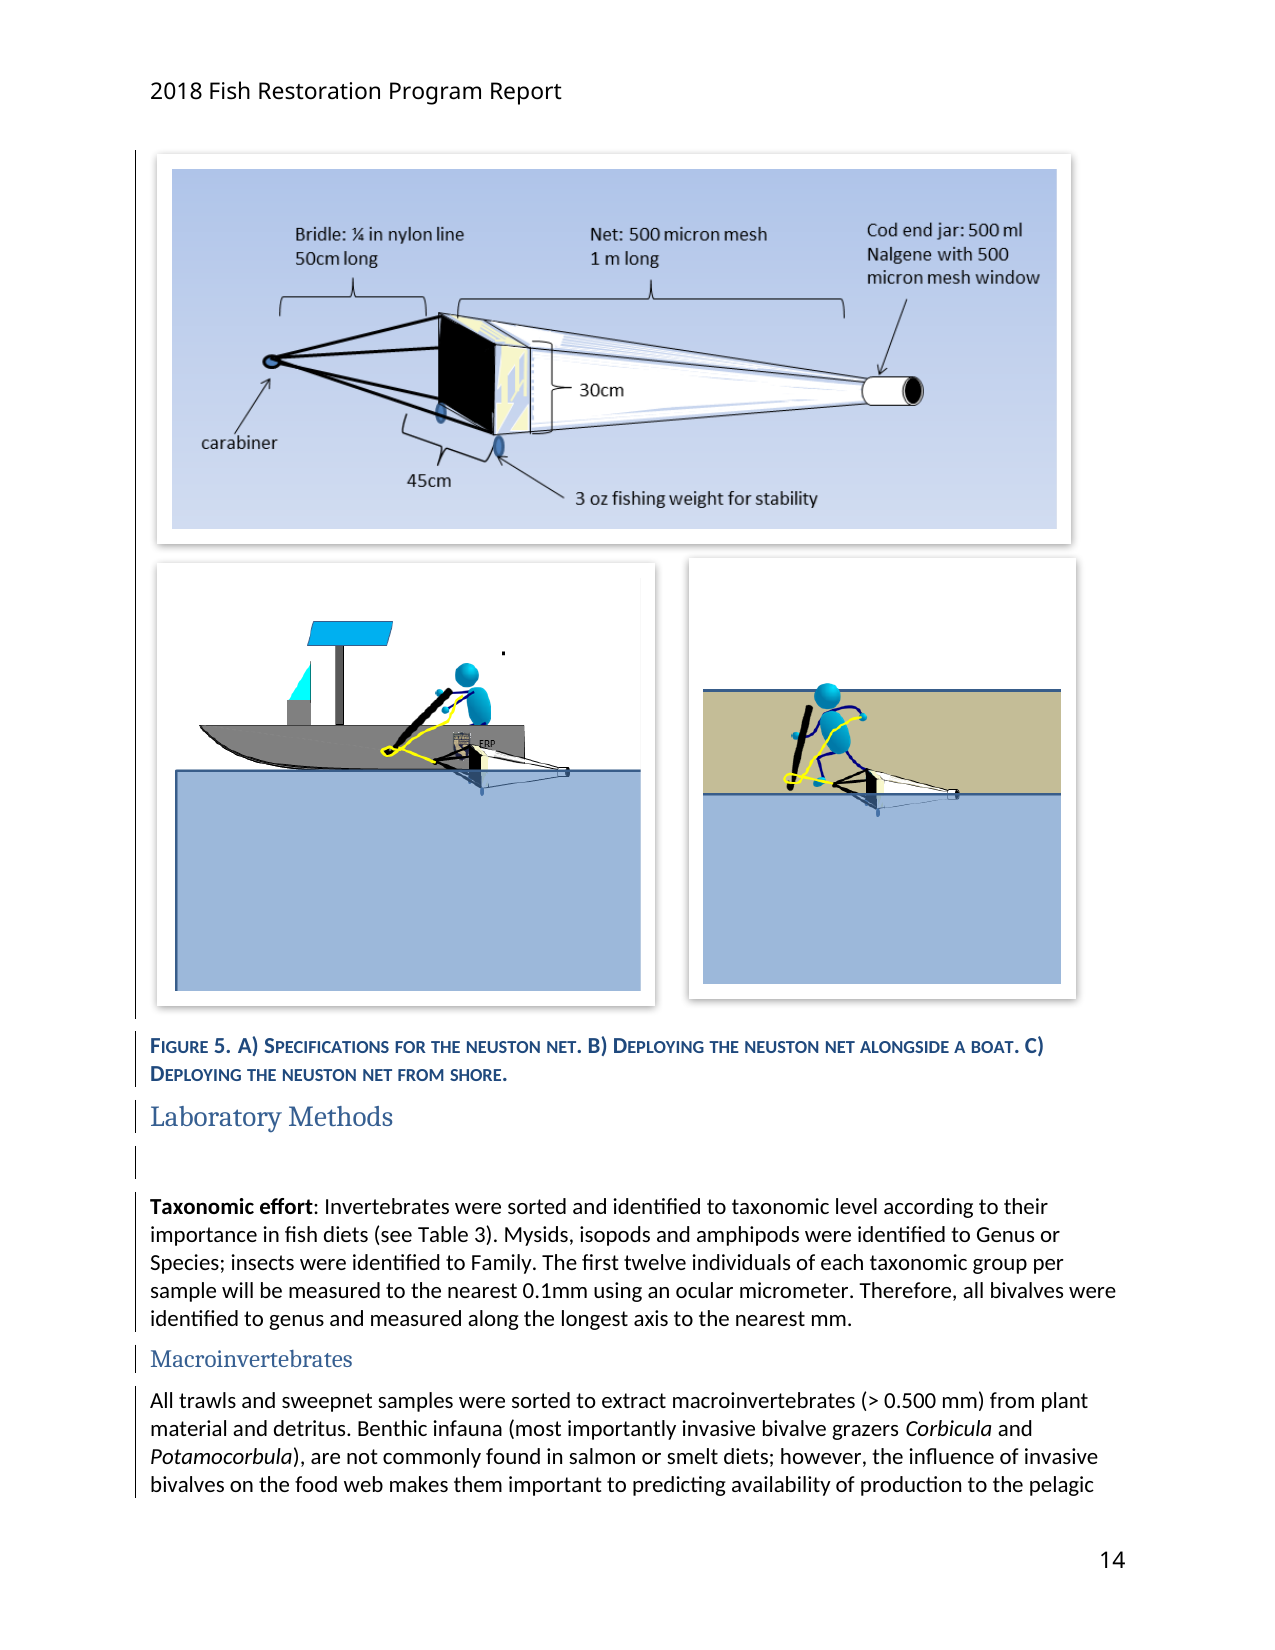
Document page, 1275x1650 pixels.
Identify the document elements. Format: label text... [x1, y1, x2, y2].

text Taxonomic effort: Invertebrates were sorted and identified to taxonomic level according to their importance in fish diets (see Table 3). Mysids, isopods and amphipods were identified to Genus or Species; insects were identified to Family. The first twelve individuals of each taxonomic group per sample will be measured to the nearest 0.1mm using an ocular micrometer. Therefore, all bivalves were identified to genus and measured along the longest axis to the nearest mm. [150, 1192, 1125, 1332]
picture [172, 578, 641, 991]
subtitle Macroinvertebrates [150, 1344, 1125, 1373]
picture [703, 573, 1061, 984]
picture [172, 169, 1057, 529]
subtitle Laboratory Methods [150, 1100, 1125, 1133]
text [150, 1386, 1125, 1498]
